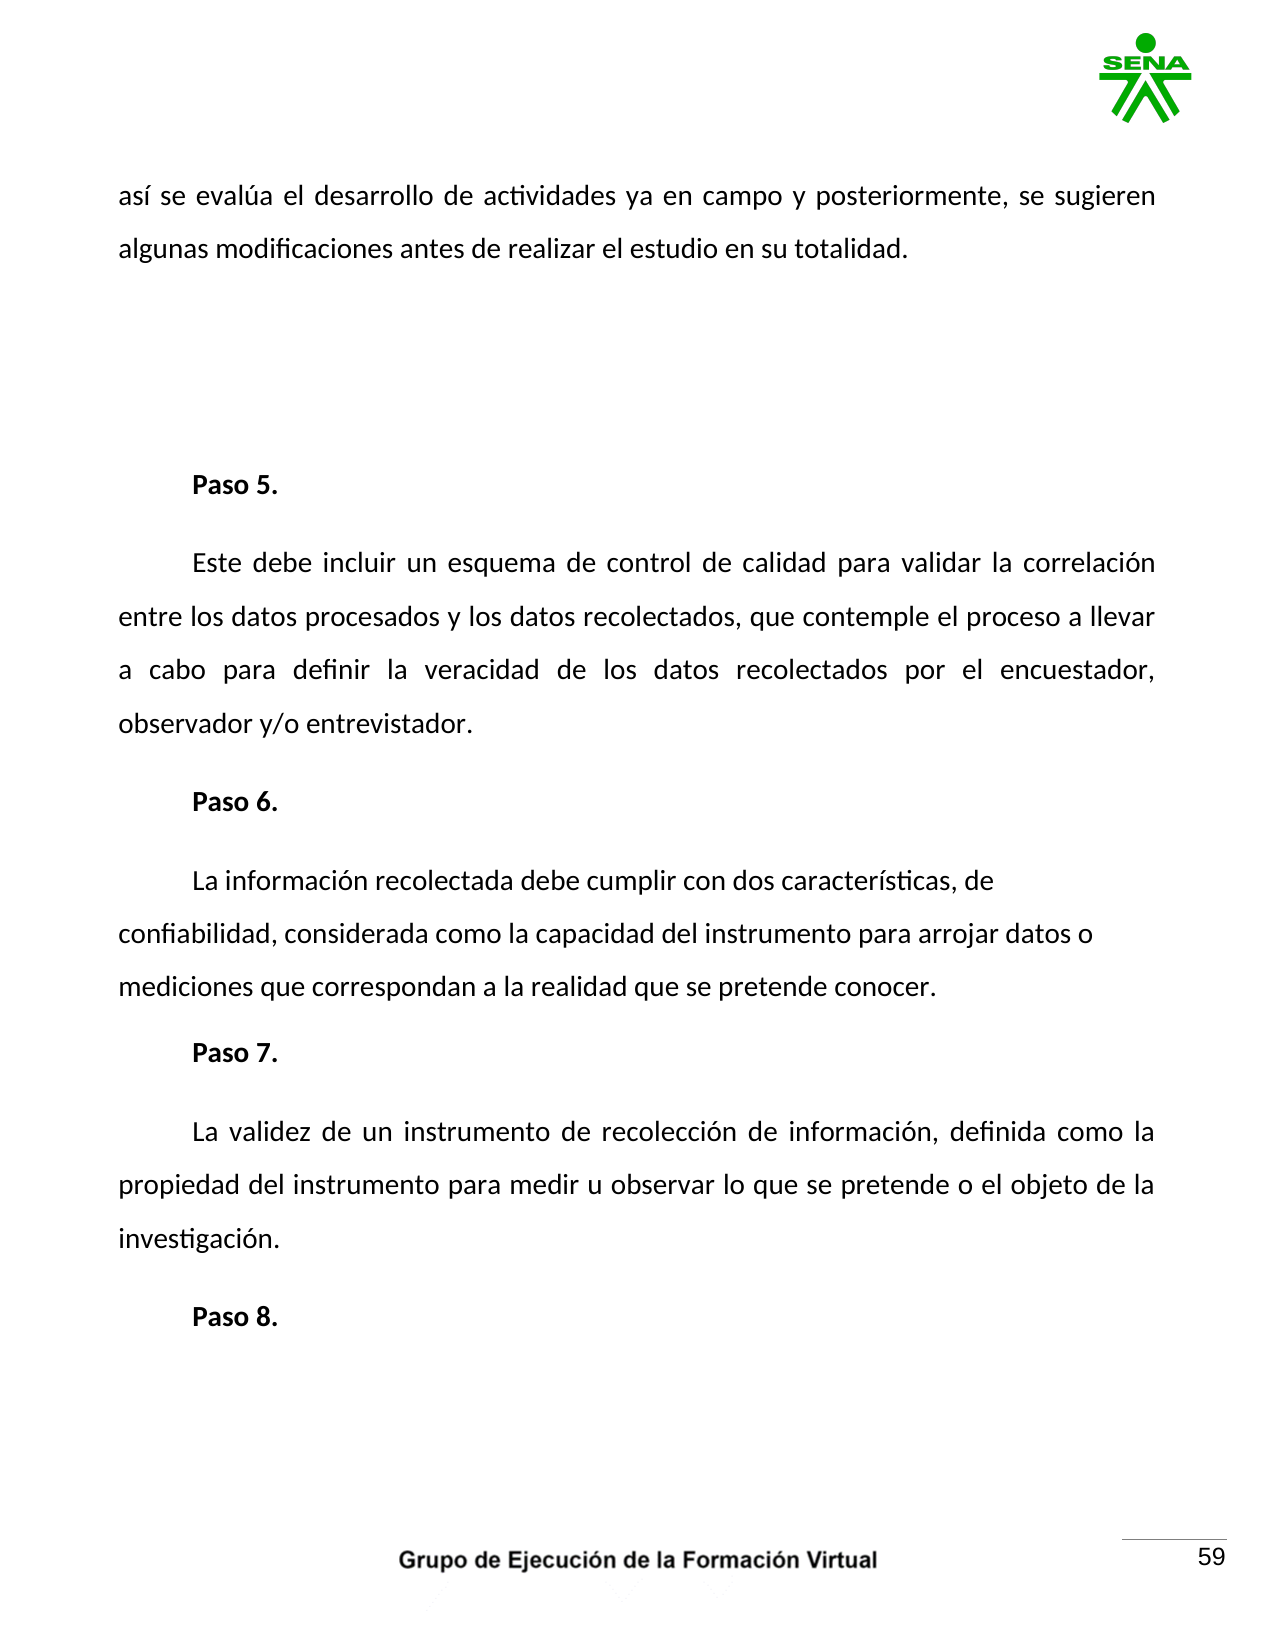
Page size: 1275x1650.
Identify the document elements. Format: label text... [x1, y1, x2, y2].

text Paso 7. [118, 1034, 1157, 1070]
text Paso 5. [118, 466, 1157, 502]
picture [0, 1500, 1275, 1611]
text Este debe incluir un esquema de control de calidad para validar la correlación entre los datos procesados y los datos recolectados, que contemple el proceso a llevar a cabo para definir la veracidad de los datos recolectados por el encuestador, observador y/o entrevistador. [118, 544, 1157, 740]
text Paso 8. [118, 1298, 1157, 1334]
picture [1099, 33, 1192, 123]
text Paso 6. [118, 783, 1157, 819]
text La información recolectada debe cumplir con dos características, de confiabilidad, considerada como la capacidad del instrumento para arrojar datos o mediciones que correspondan a la realidad que se pretende conocer. [118, 862, 1157, 1004]
text La validez de un instrumento de recolección de información, definida como la propiedad del instrumento para medir u observar lo que se pretende o el objeto de la investigación. [118, 1113, 1157, 1255]
